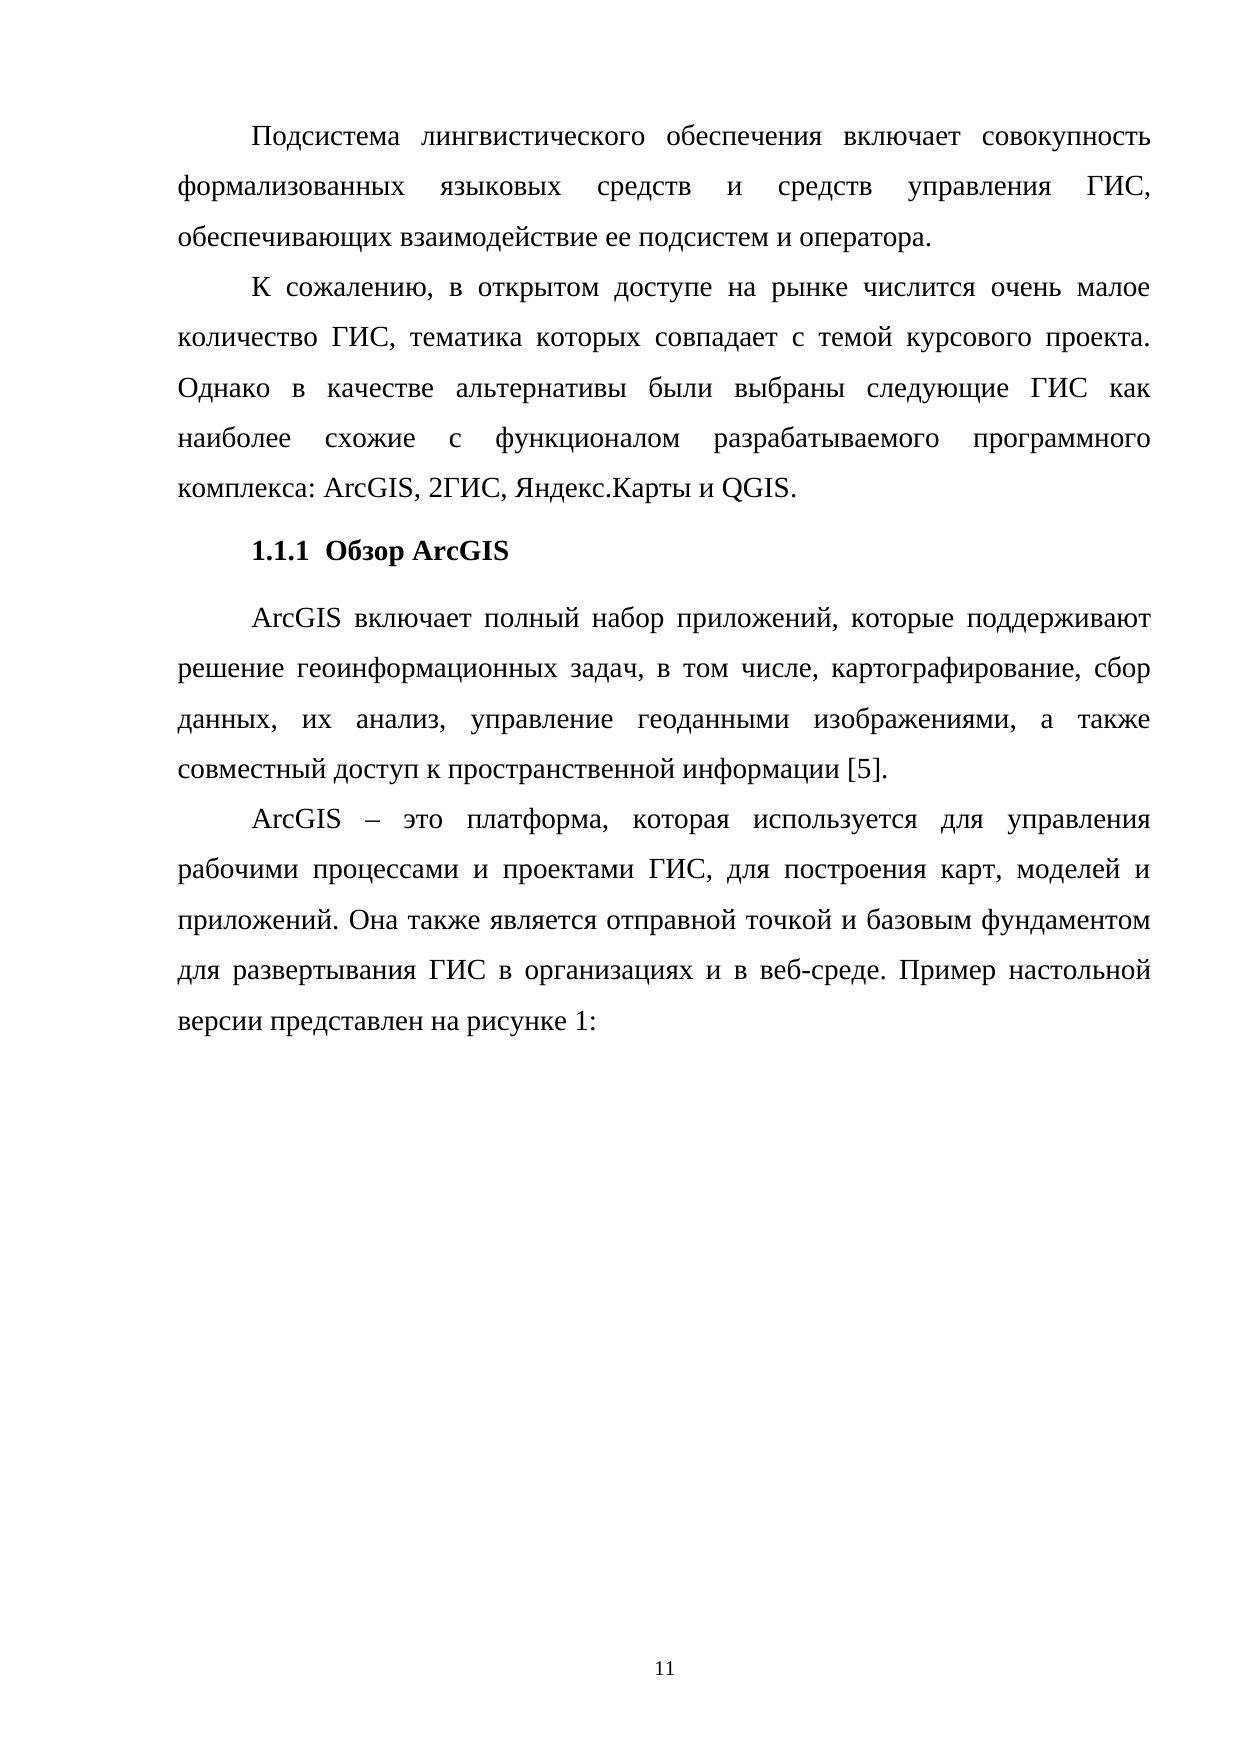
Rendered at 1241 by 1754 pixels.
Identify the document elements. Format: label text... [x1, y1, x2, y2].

text Подсистема лингвистического обеспечения включает совокупность формализованных языковых средств и средств управления ГИС, обеспечивающих взаимодействие ее подсистем и оператора. [177, 118, 1152, 252]
text ArcGIS – это платформа, которая используется для управления рабочими процессами и проектами ГИС, для построения карт, моделей и приложений. Она также является отправной точкой и базовым фундаментом для развертывания ГИС в организациях и в веб-среде. Пример настольной версии представлен на рисунке 1: [177, 801, 1152, 1036]
text ArcGIS включает полный набор приложений, которые поддерживают решение геоинформационных задач, в том числе, картографирование, сбор данных, их анализ, управление геоданными изображениями, а также совместный доступ к пространственной информации [5]. [177, 600, 1152, 784]
subtitle Обзор ArcGIS [177, 533, 1152, 567]
text К сожалению, в открытом доступе на рынке числится очень малое количество ГИС, тематика которых совпадает с темой курсового проекта. Однако в качестве альтернативы были выбраны следующие ГИС как наиболее схожие с функционалом разрабатываемого программного комплекса: ArcGIS, 2ГИС, Яндекс.Карты и QGIS. [177, 269, 1152, 504]
